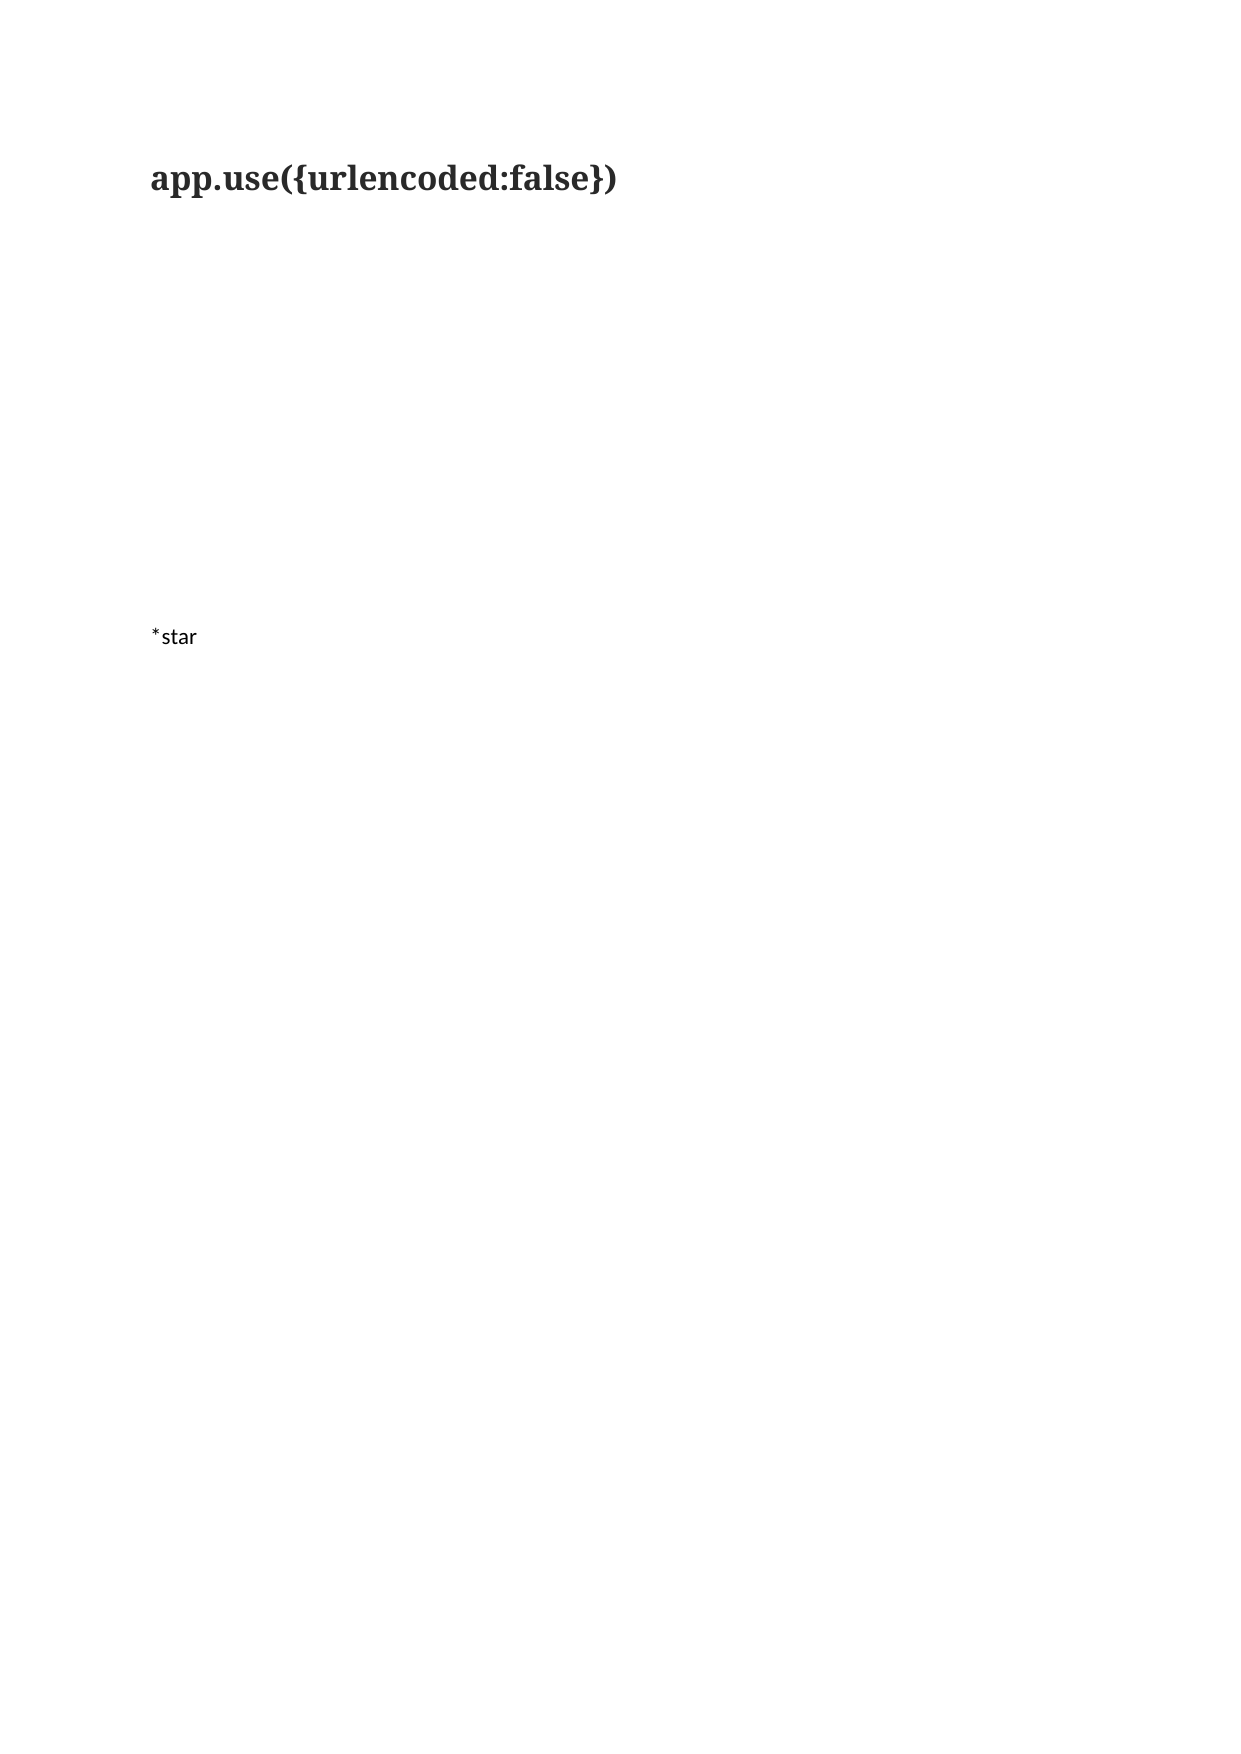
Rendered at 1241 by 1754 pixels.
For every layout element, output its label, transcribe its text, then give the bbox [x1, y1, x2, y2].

text *star [150, 622, 1090, 650]
text app.use({urlencoded:false}) [150, 150, 1090, 200]
